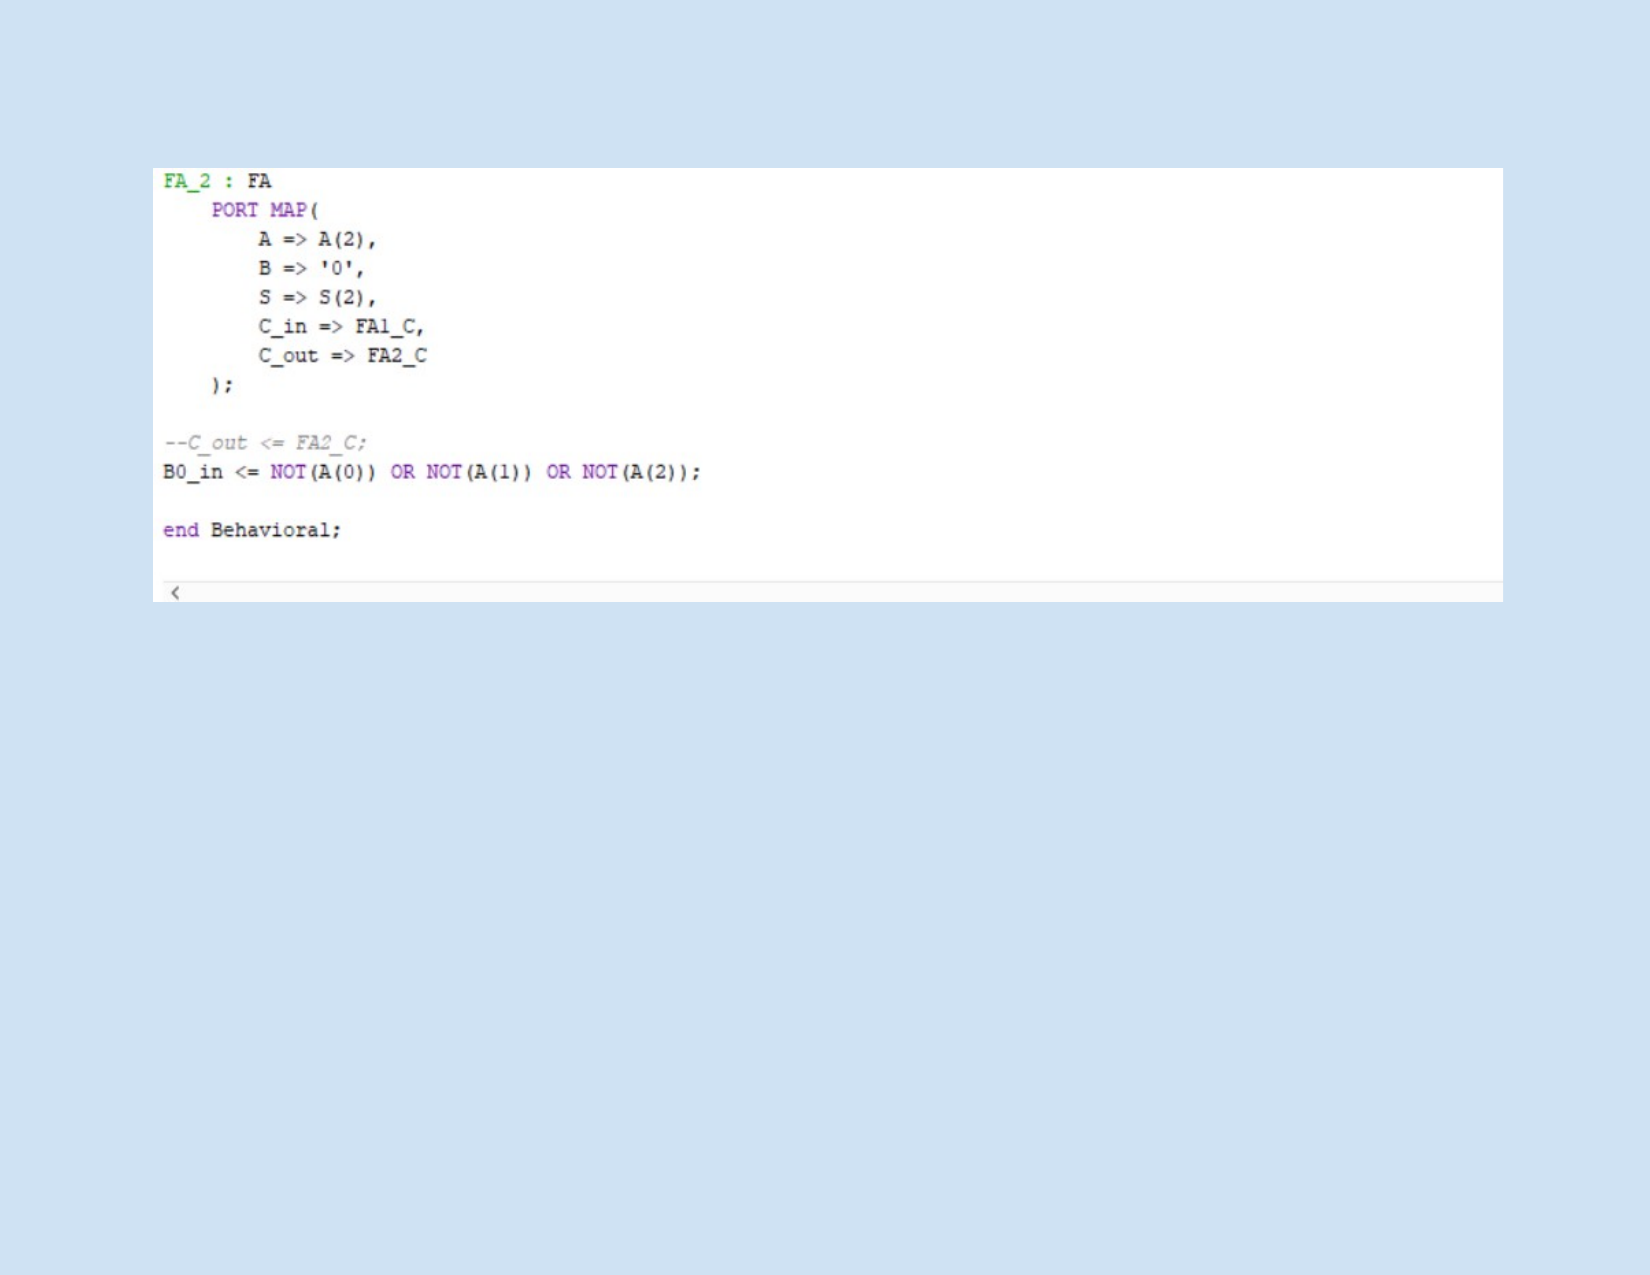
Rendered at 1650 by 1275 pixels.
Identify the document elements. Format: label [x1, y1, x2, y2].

picture [153, 168, 1504, 602]
